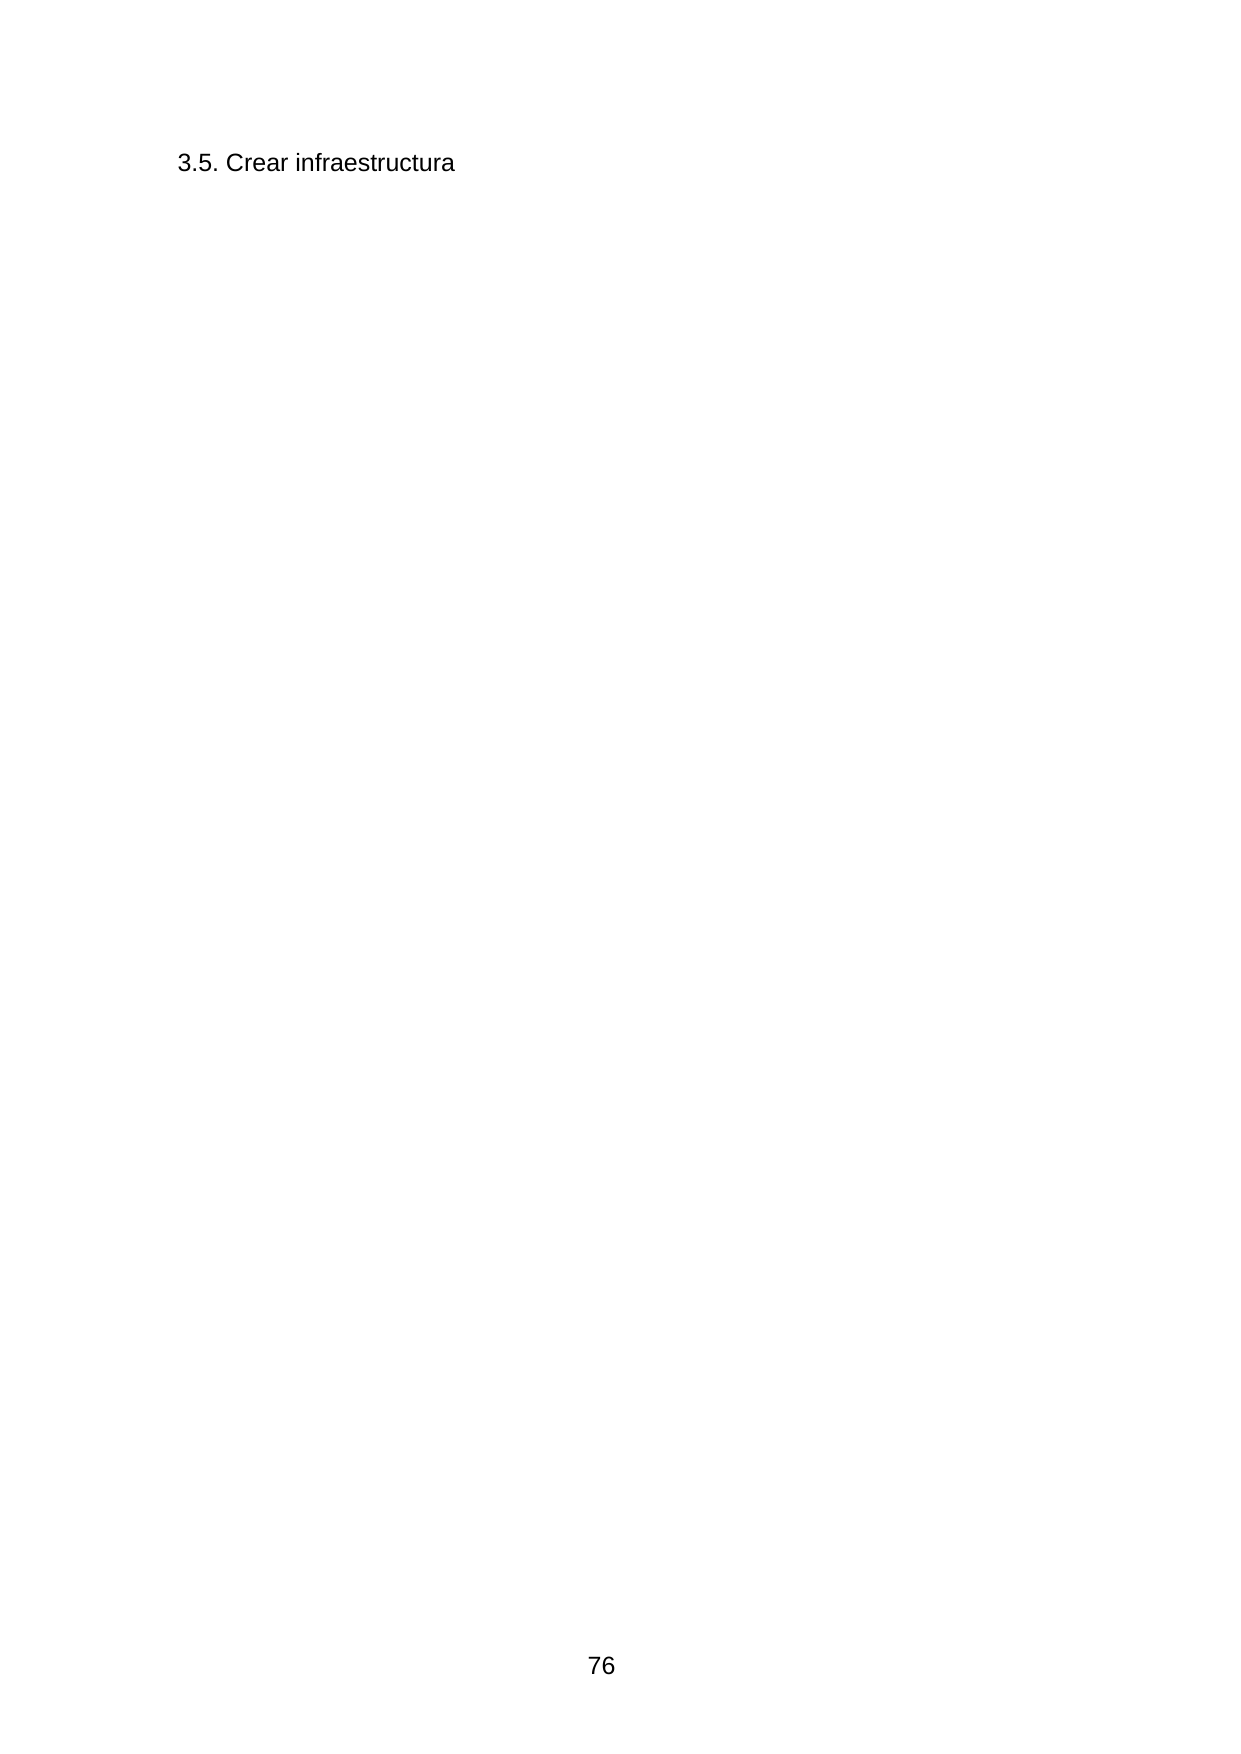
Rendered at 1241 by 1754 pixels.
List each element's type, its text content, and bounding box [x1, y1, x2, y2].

subtitle 3.5. Crear infraestructura [177, 148, 1063, 176]
